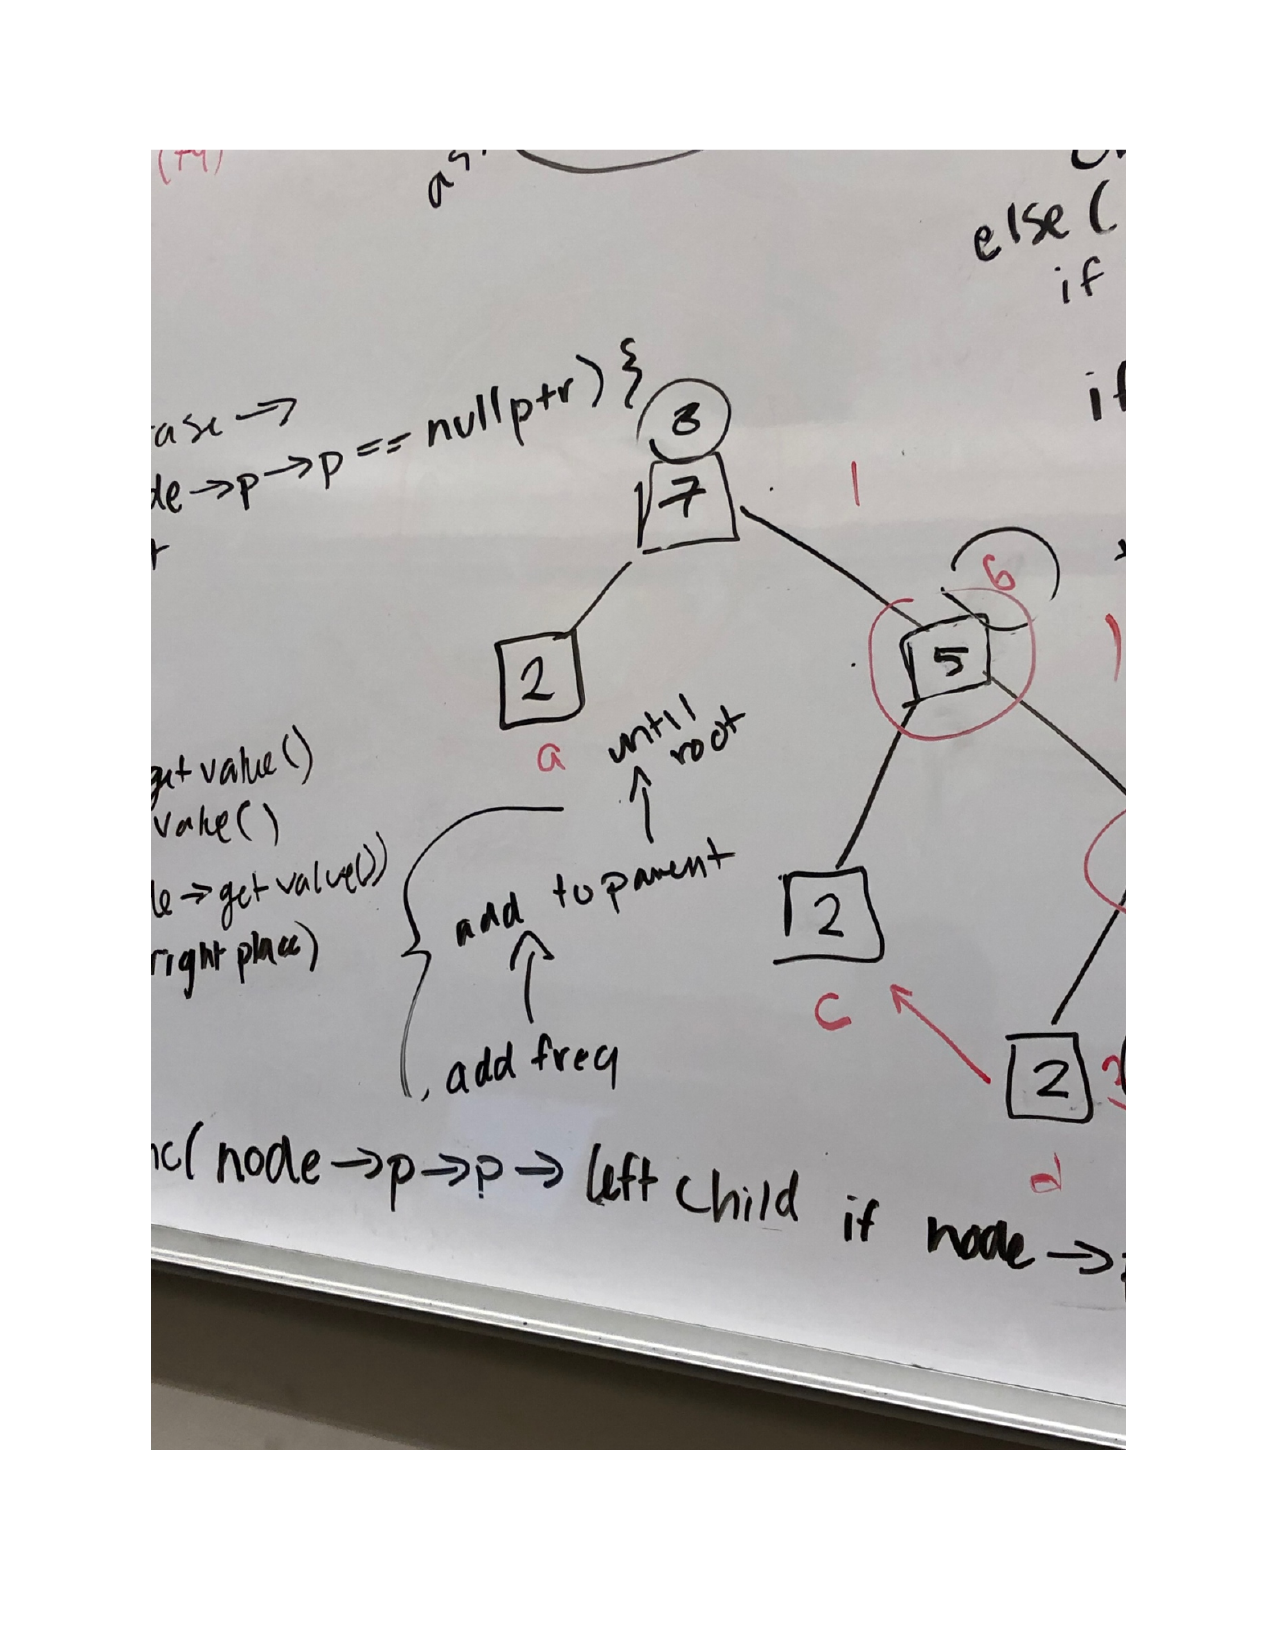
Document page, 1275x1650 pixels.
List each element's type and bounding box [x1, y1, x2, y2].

picture [152, 151, 1126, 1448]
